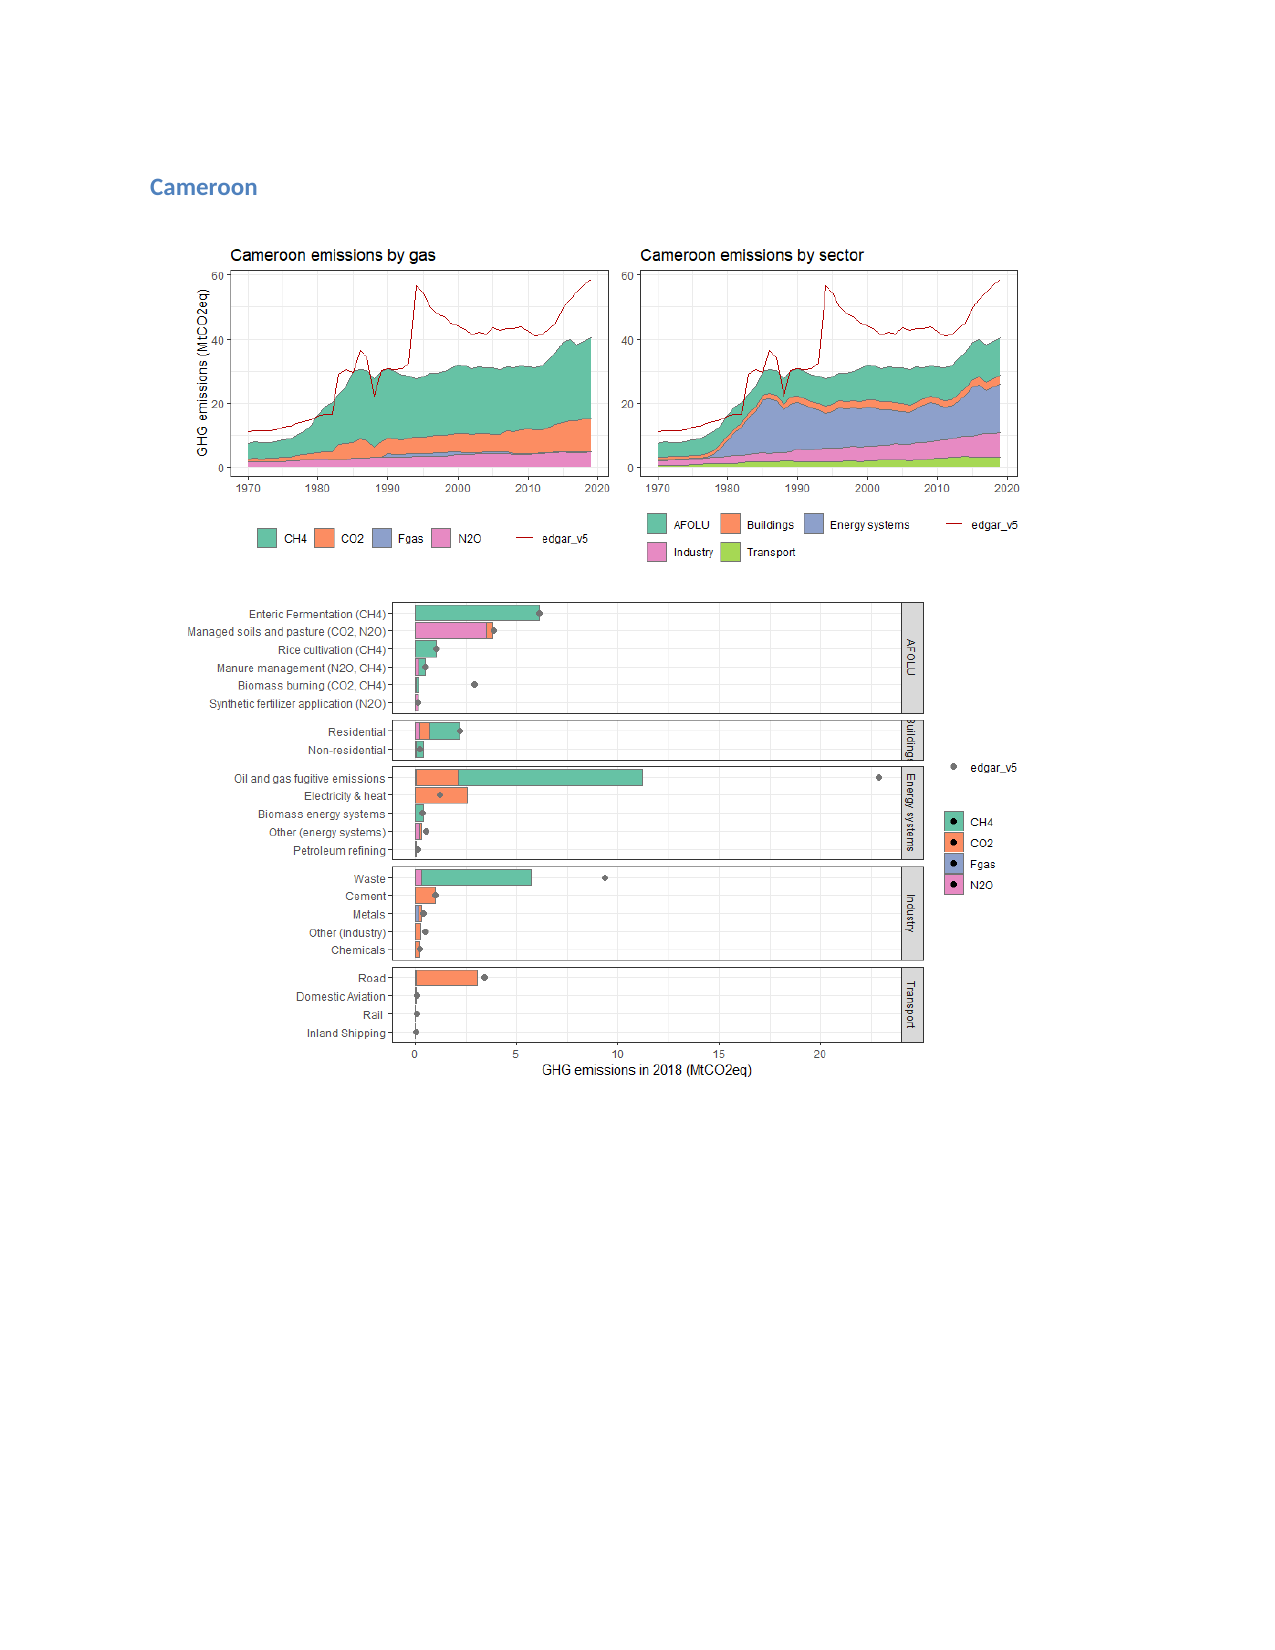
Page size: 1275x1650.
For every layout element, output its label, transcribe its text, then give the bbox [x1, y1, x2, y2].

picture [168, 220, 1044, 1096]
subtitle Cameroon [150, 171, 1125, 201]
